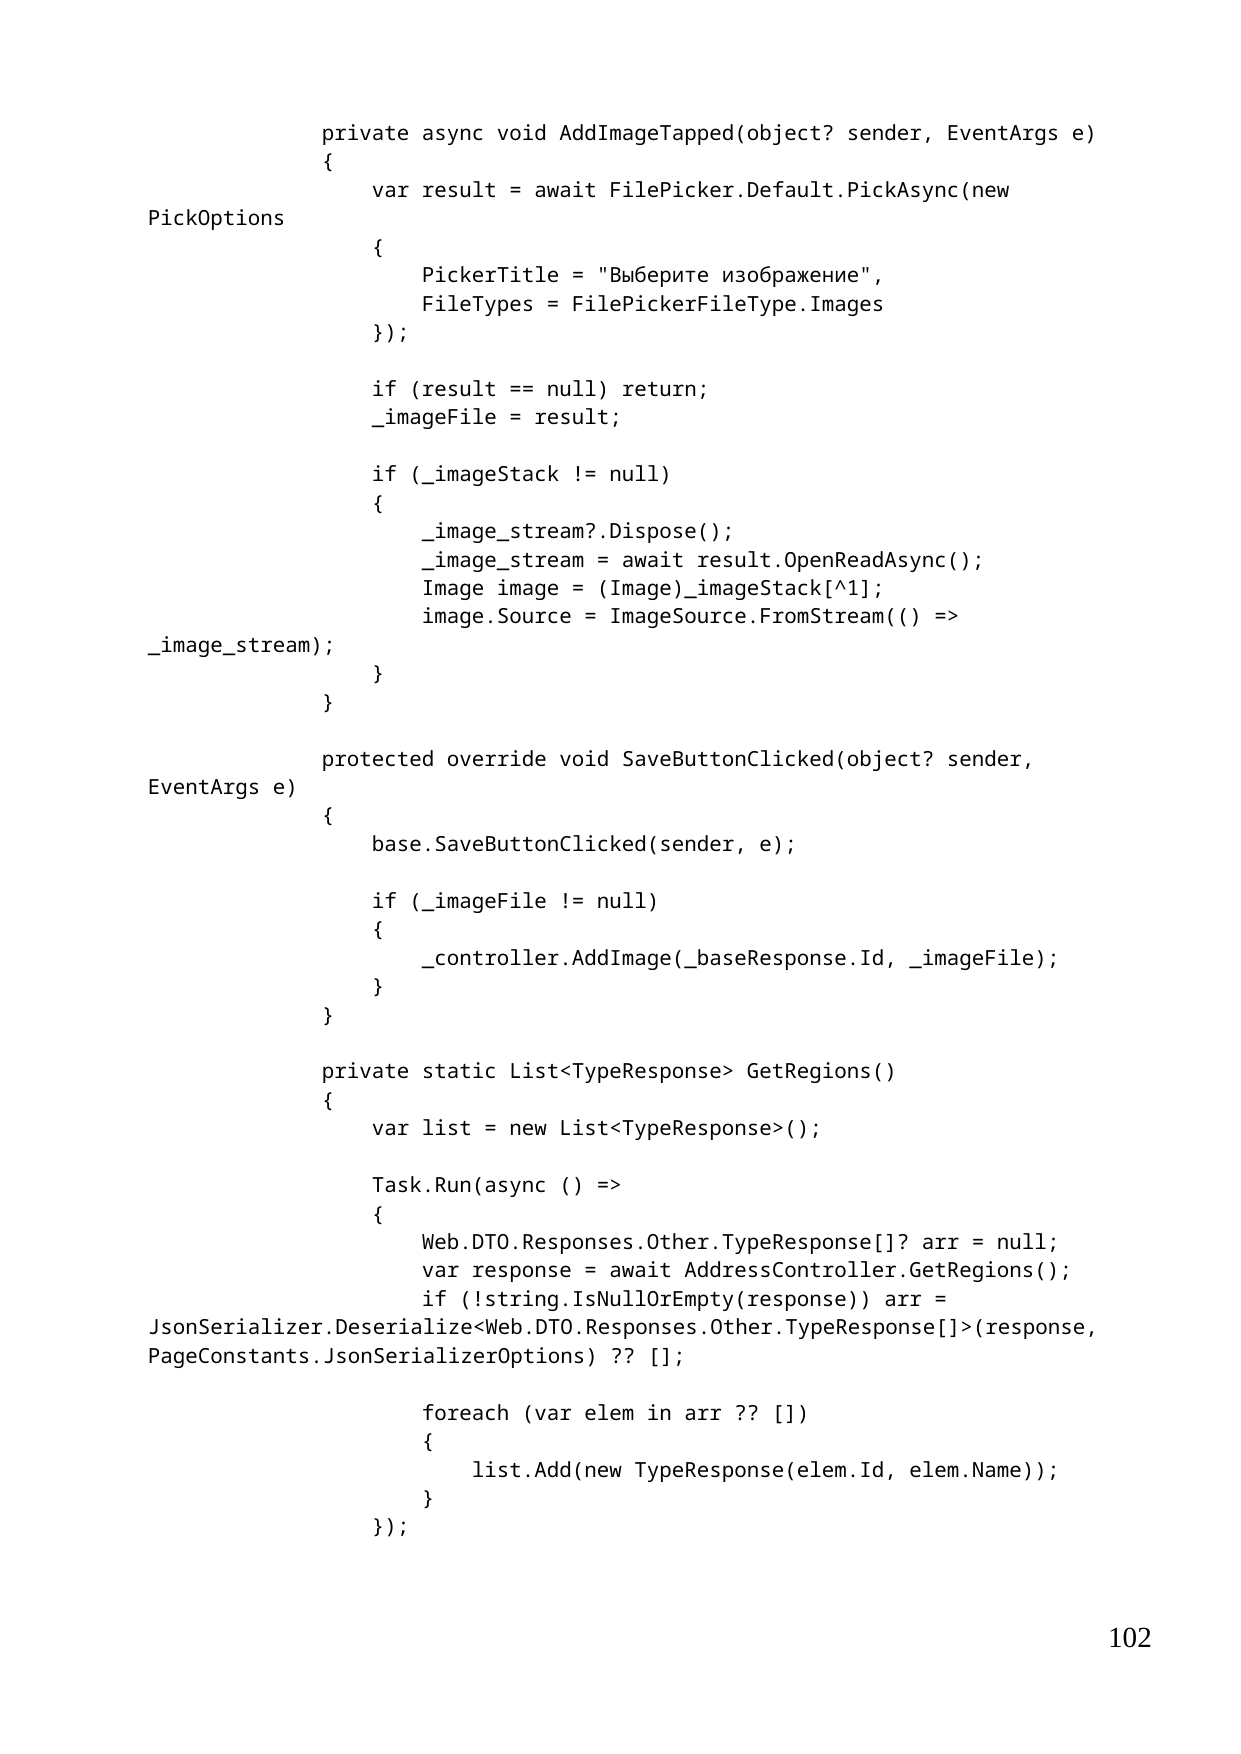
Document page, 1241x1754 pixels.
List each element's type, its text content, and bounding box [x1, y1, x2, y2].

text list.Add(new TypeResponse(elem.Id, elem.Name)); [148, 1455, 1152, 1483]
text } [148, 1483, 1152, 1512]
text } [148, 687, 1152, 715]
text protected override void SaveButtonClicked(object? sender, EventArgs e) [148, 744, 1152, 801]
text }); [148, 317, 1152, 346]
text private static List<TypeResponse> GetRegions() [148, 1057, 1152, 1085]
text } [148, 1000, 1152, 1028]
text { [148, 1199, 1152, 1227]
text image.Source = ImageSource.FromStream(() => _image_stream); [148, 602, 1152, 658]
text { [148, 1426, 1152, 1455]
text _image_stream?.Dispose(); [148, 516, 1152, 545]
text { [148, 147, 1152, 175]
text Web.DTO.Responses.Other.TypeResponse[]? arr = null; [148, 1227, 1152, 1256]
text _image_stream = await result.OpenReadAsync(); [148, 545, 1152, 573]
text if (result == null) return; [148, 374, 1152, 402]
text var response = await AddressСontroller.GetRegions(); [148, 1256, 1152, 1284]
text } [148, 971, 1152, 1000]
text { [148, 1085, 1152, 1113]
text { [148, 488, 1152, 516]
text Image image = (Image)_imageStack[^1]; [148, 573, 1152, 602]
text PickerTitle = "Выберите изображение", [148, 260, 1152, 289]
text _imageFile = result; [148, 402, 1152, 431]
text }); [148, 1512, 1152, 1540]
text var list = new List<TypeResponse>(); [148, 1113, 1152, 1142]
text { [148, 914, 1152, 943]
text private async void AddImageTapped(object? sender, EventArgs e) [148, 118, 1152, 147]
text { [148, 801, 1152, 829]
text _controller.AddImage(_baseResponse.Id, _imageFile); [148, 943, 1152, 971]
text if (_imageFile != null) [148, 886, 1152, 914]
text var result = await FilePicker.Default.PickAsync(new PickOptions [148, 175, 1152, 232]
text } [148, 658, 1152, 687]
text Task.Run(async () => [148, 1170, 1152, 1199]
text base.SaveButtonClicked(sender, e); [148, 829, 1152, 857]
text { [148, 232, 1152, 260]
text if (_imageStack != null) [148, 459, 1152, 488]
text foreach (var elem in arr ?? []) [148, 1398, 1152, 1426]
text FileTypes = FilePickerFileType.Images [148, 289, 1152, 317]
